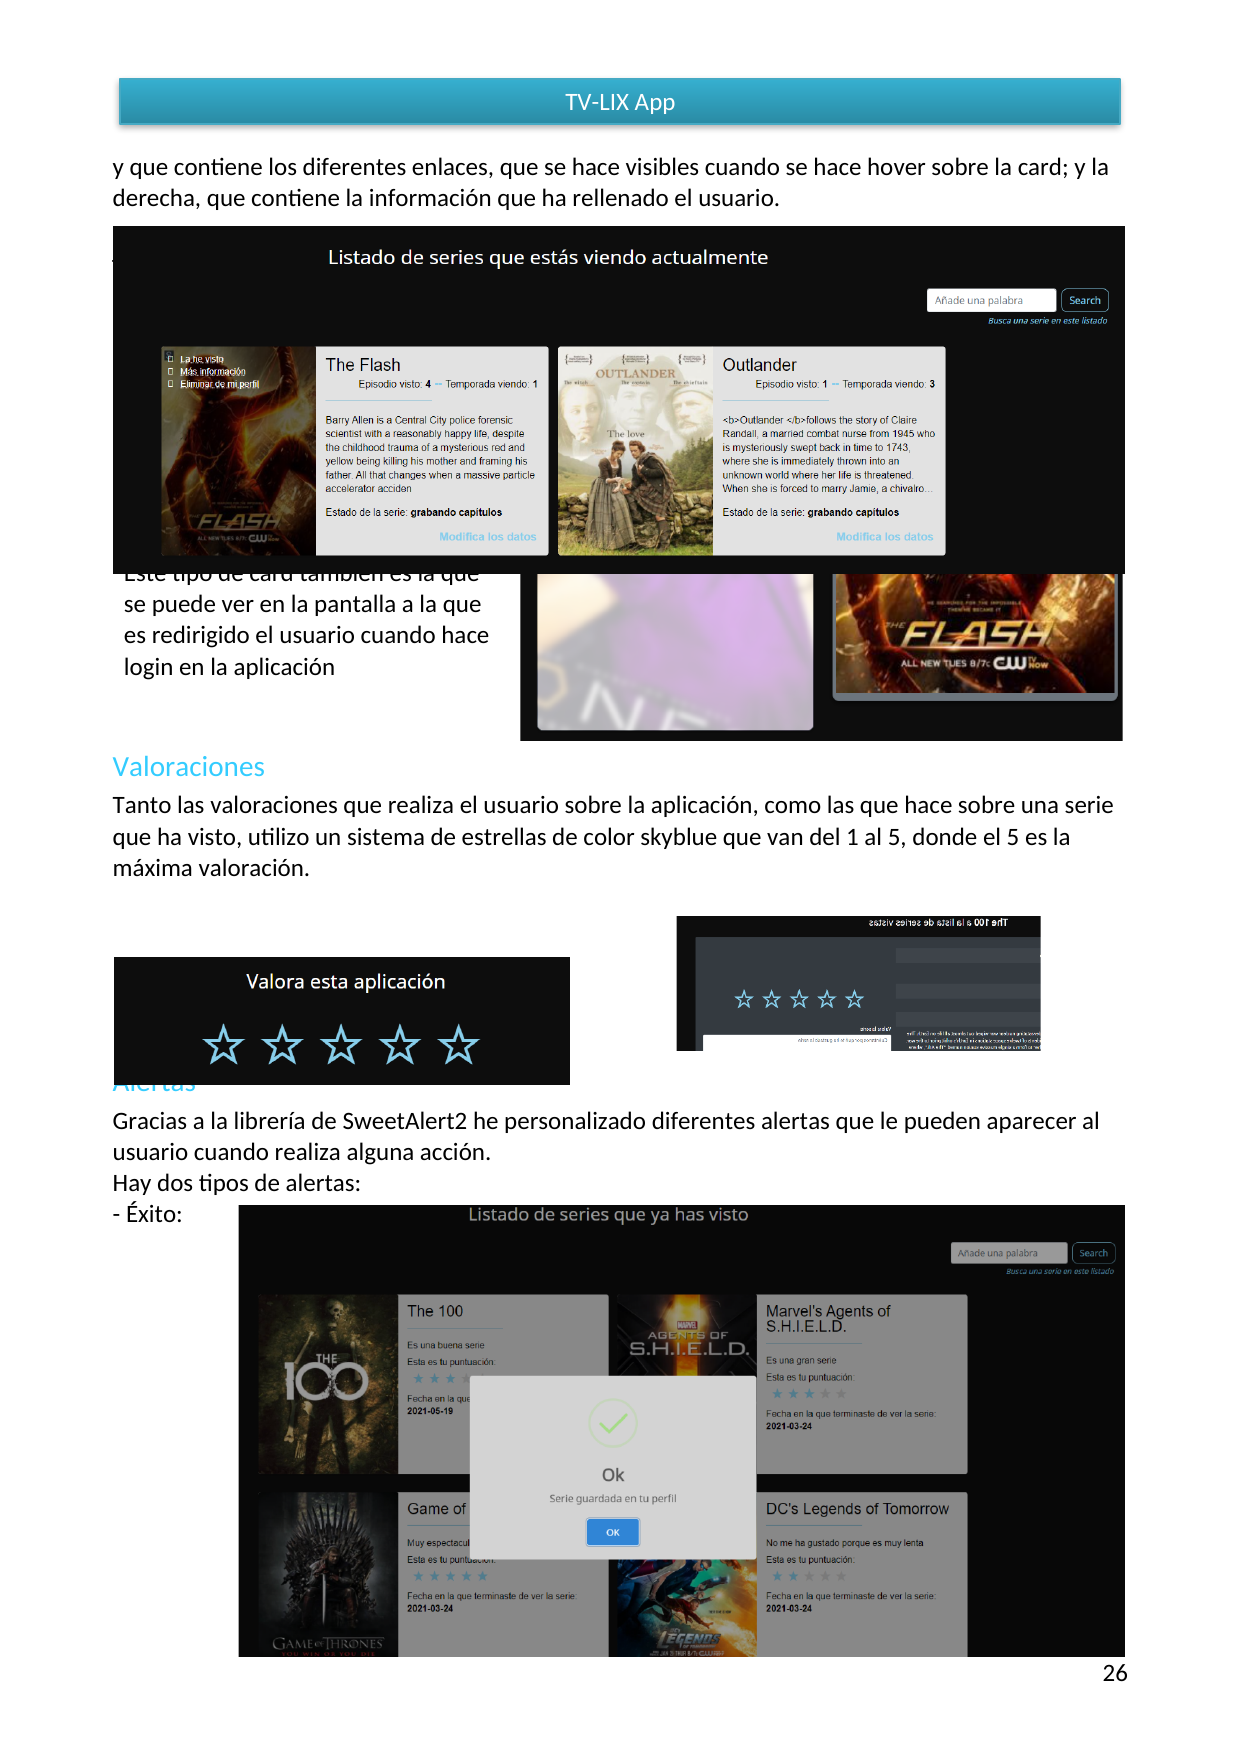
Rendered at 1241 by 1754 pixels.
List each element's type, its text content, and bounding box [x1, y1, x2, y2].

subtitle Alertas [112, 1063, 1128, 1099]
table_header Las que aparecen en las pantallas de tvShows y de búsqueda de series. Estas cards son las resultantes de llamadas a Episodate. En ellas, no hay información, lo importante es la imagen de la serie (por lo que se reconoce a un contenido multimedia) y los diferentes enlaces para pasar esta serie a los diferentes listados de la cuenta del usuario. Este tipo de card también es la que se puede ver en la pantalla a la que es redirigido el usuario cuando hace login en la aplicación [113, 574, 511, 744]
text Hay dos tipos de alertas: [112, 1167, 1128, 1198]
table_header [620, 914, 1127, 1059]
picture [676, 916, 1043, 1051]
table_header [113, 914, 620, 1059]
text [112, 150, 1128, 212]
picture [112, 226, 1124, 740]
table_header [511, 244, 1128, 744]
text Tanto las valoraciones que realiza el usuario sobre la aplicación, como las que hace sobre una serie que ha visto, utilizo un sistema de estrellas de color skyblue que van del 1 al 5, donde el 5 es la máxima valoración. [112, 789, 1128, 883]
text Gracias a la librería de SweetAlert2 he personalizado diferentes alertas que le pueden aparecer al usuario cuando realiza alguna acción. [112, 1104, 1128, 1167]
picture [114, 957, 571, 1085]
subtitle Valoraciones [112, 748, 1128, 783]
picture [237, 1205, 1128, 1659]
text - Éxito: [112, 1198, 1128, 1229]
